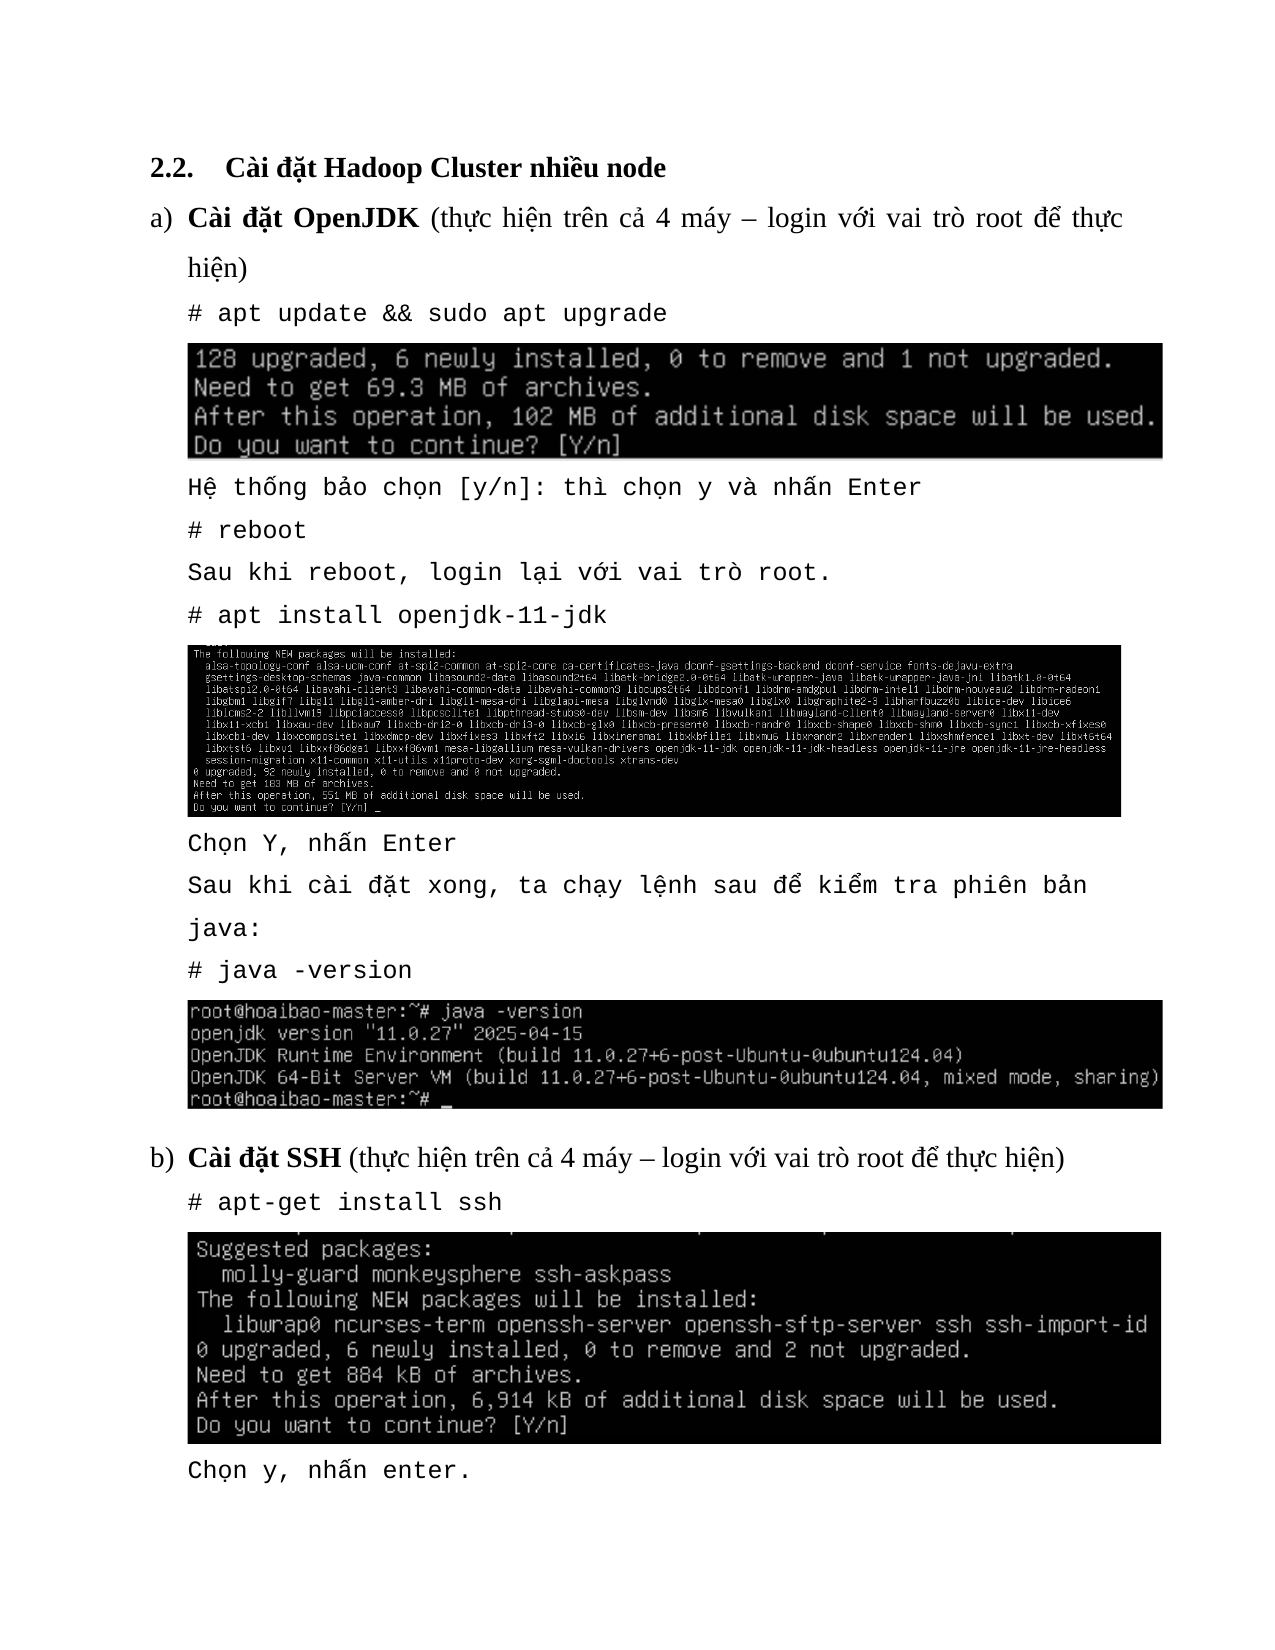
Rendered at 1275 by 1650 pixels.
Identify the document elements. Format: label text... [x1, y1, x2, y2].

picture [187, 1232, 1162, 1444]
text # apt-get install ssh [187, 1190, 1125, 1218]
text # reboot [150, 517, 1125, 546]
text Hệ thống bảo chọn [y/n]: thì chọn y và nhấn Enter [187, 475, 1125, 503]
text # apt install openjdk-11-jdk [150, 602, 1125, 631]
text Sau khi cài đặt xong, ta chạy lệnh sau để kiểm tra phiên bản java: [187, 873, 1125, 944]
text Chọn Y, nhấn Enter [187, 831, 1125, 859]
picture [187, 1000, 1163, 1109]
text Chọn y, nhấn enter. [150, 1457, 1125, 1486]
text # apt update && sudo apt upgrade [187, 301, 1125, 329]
text Sau khi reboot, login lại với vai trò root. [150, 560, 1125, 588]
list Cài đặt OpenJDK (thực hiện trên cả 4 máy – login với vai trò root để thực hiện) [150, 200, 1125, 284]
picture [187, 645, 1122, 817]
picture [187, 343, 1163, 461]
list Cài đặt Hadoop Cluster nhiều node [150, 150, 1125, 183]
list Cài đặt SSH (thực hiện trên cả 4 máy – login với vai trò root để thực hiện) [150, 1140, 1125, 1173]
text # java -version [187, 958, 1125, 986]
